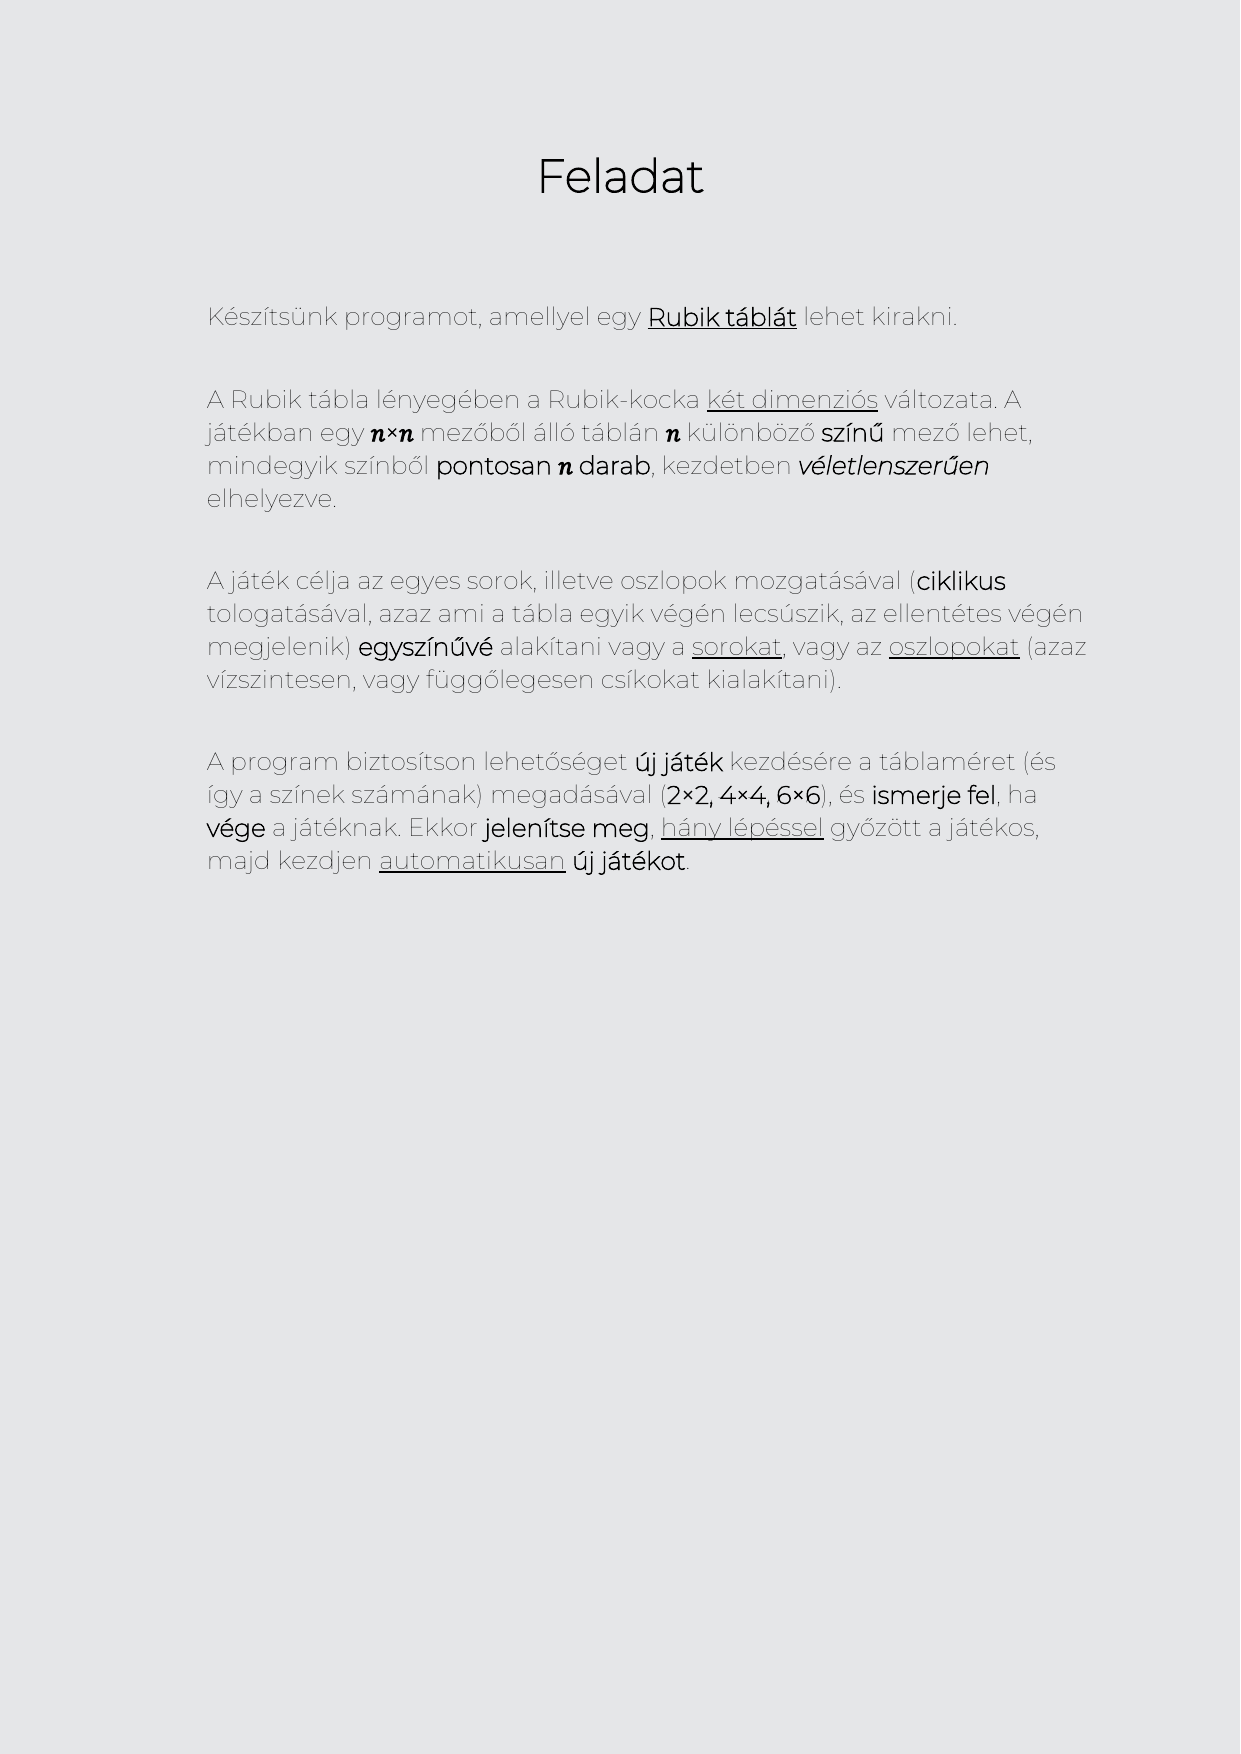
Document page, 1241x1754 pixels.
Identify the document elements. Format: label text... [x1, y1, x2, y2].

text Feladat [148, 148, 1093, 203]
text A Rubik tábla lényegében a Rubik-kocka két dimenziós változata. A játékban egy 𝑛×𝑛 mezőből álló táblán 𝑛 különböző színű mező lehet, mindegyik színből pontosan 𝑛 darab, kezdetben véletlenszerűen elhelyezve. [207, 384, 1093, 513]
text A program biztosítson lehetőséget új játék kezdésére a táblaméret (és így a színek számának) megadásával (2×2, 4×4, 6×6), és ismerje fel, ha vége a játéknak. Ekkor jelenítse meg, hány lépéssel győzött a játékos, majd kezdjen automatikusan új játékot. [207, 747, 1093, 876]
text A játék célja az egyes sorok, illetve oszlopok mozgatásával (ciklikus tologatásával, azaz ami a tábla egyik végén lecsúszik, az ellentétes végén megjelenik) egyszínűvé alakítani vagy a sorokat, vagy az oszlopokat (azaz vízszintesen, vagy függőlegesen csíkokat kialakítani). [207, 565, 1093, 694]
text Készítsünk programot, amellyel egy Rubik táblát lehet kirakni. [207, 302, 1093, 332]
